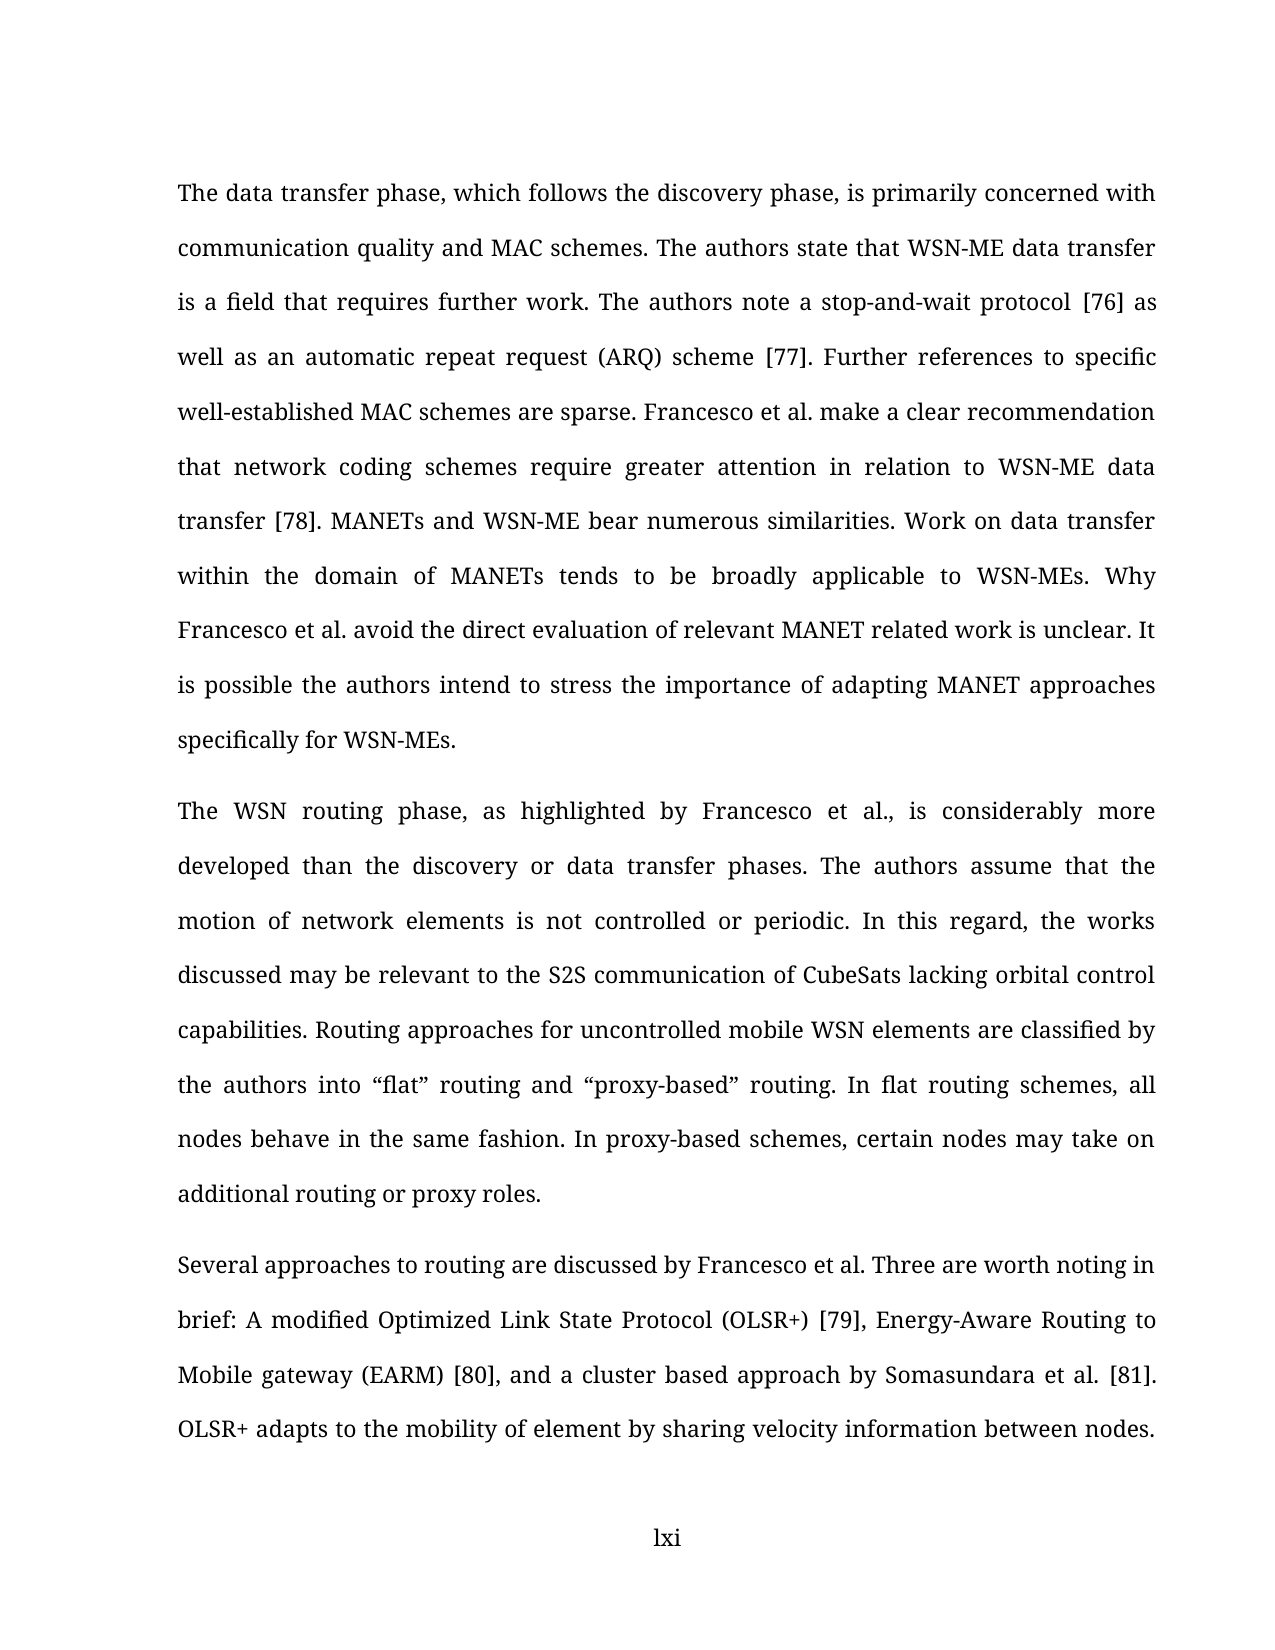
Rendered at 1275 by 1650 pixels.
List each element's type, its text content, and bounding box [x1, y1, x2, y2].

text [177, 1249, 1157, 1445]
text The WSN routing phase, as highlighted by Francesco et al., is considerably more developed than the discovery or data transfer phases. The authors assume that the motion of network elements is not controlled or periodic. In this regard, the works discussed may be relevant to the S2S communication of CubeSats lacking orbital control capabilities. Routing approaches for uncontrolled mobile WSN elements are classified by the authors into “flat” routing and “proxy-based” routing. In flat routing schemes, all nodes behave in the same fashion. In proxy-based schemes, certain nodes may take on additional routing or proxy roles. [177, 795, 1157, 1209]
text The data transfer phase, which follows the discovery phase, is primarily concerned with communication quality and MAC schemes. The authors state that WSN-ME data transfer is a field that requires further work. The authors note a stop-and-wait protocol [76] as well as an automatic repeat request (ARQ) scheme [77]. Further references to specific well-established MAC schemes are sparse. Francesco et al. make a clear recommendation that network coding schemes require greater attention in relation to WSN-ME data transfer [78]. MANETs and WSN-ME bear numerous similarities. Work on data transfer within the domain of MANETs tends to be broadly applicable to WSN-MEs. Why Francesco et al. avoid the direct evaluation of relevant MANET related work is unclear. It is possible the authors intend to stress the importance of adapting MANET approaches specifically for WSN-MEs. [177, 177, 1157, 755]
